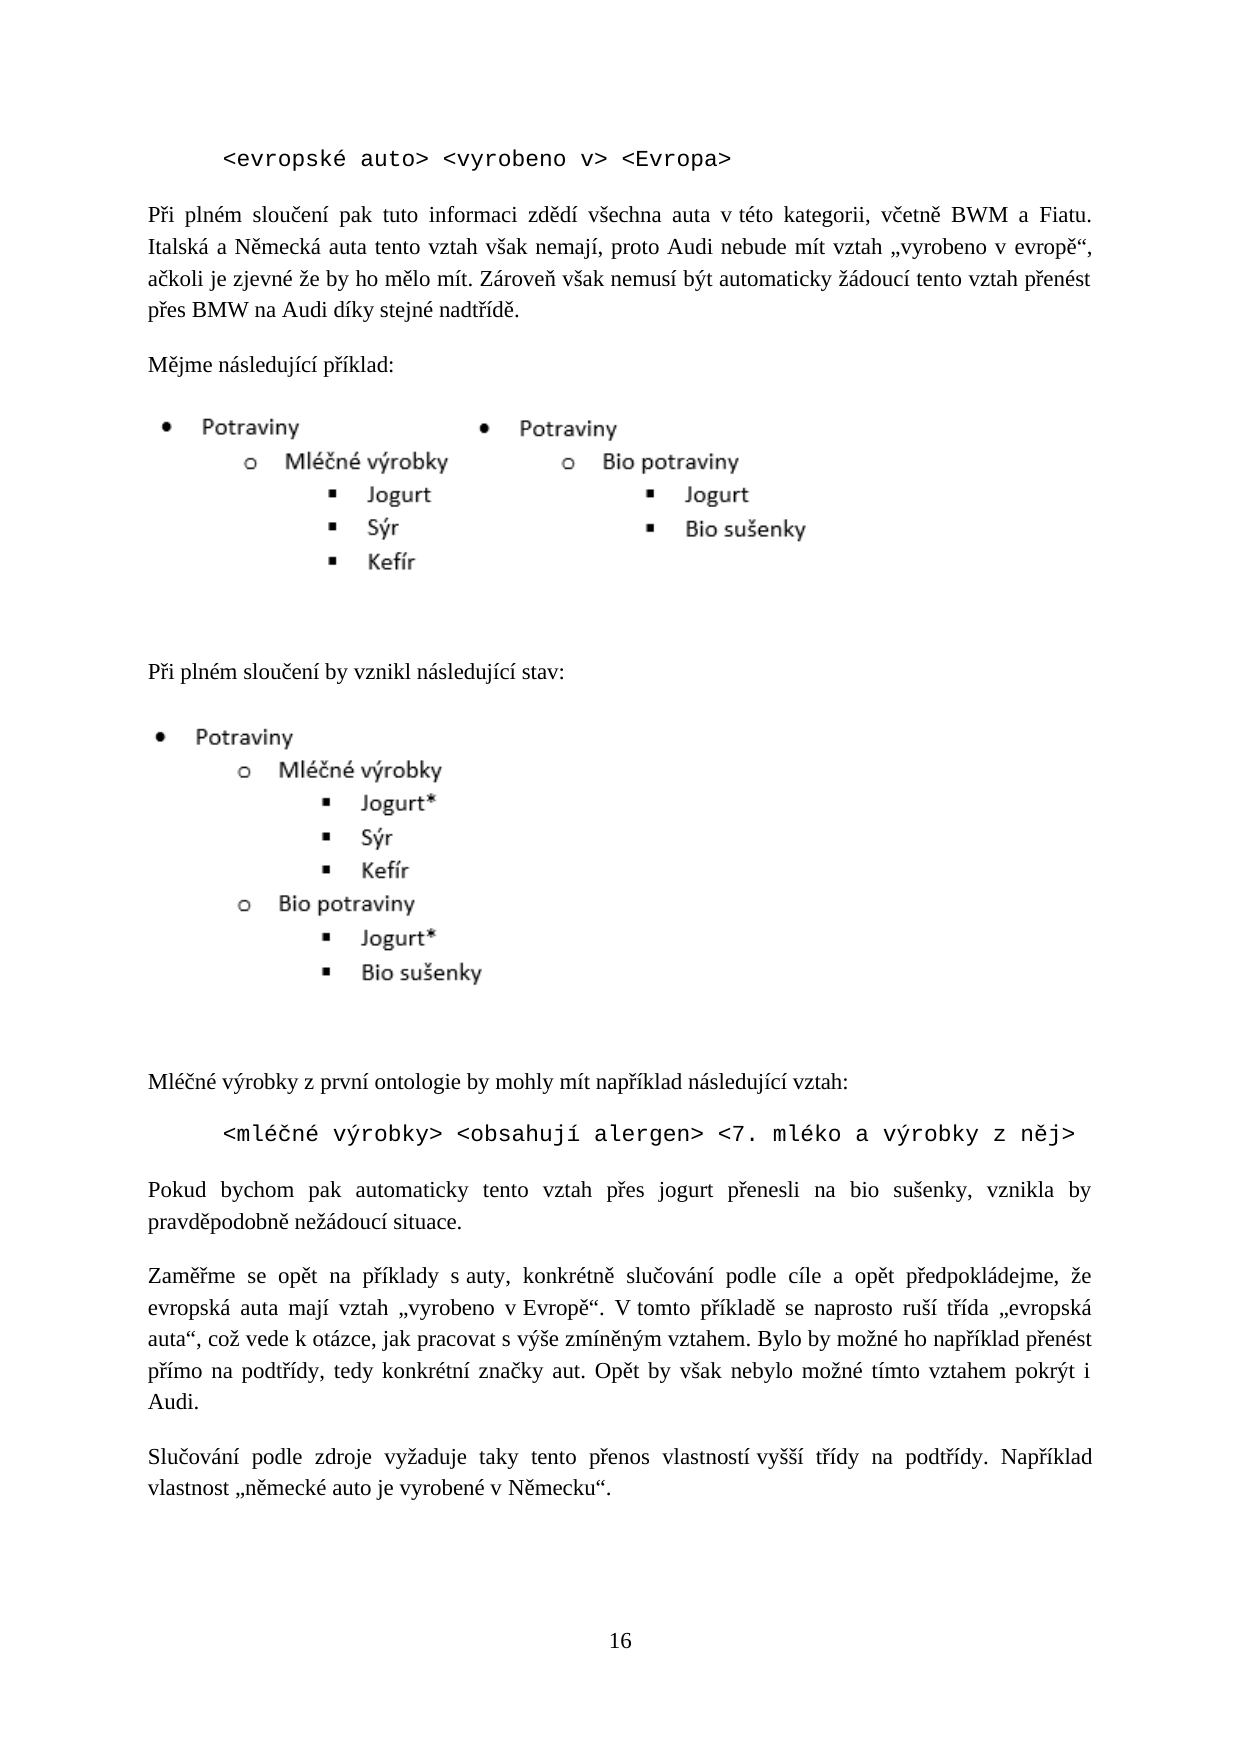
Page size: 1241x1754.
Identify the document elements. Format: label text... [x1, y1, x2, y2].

text Při plném sloučení pak tuto informaci zdědí všechna auta v této kategorii, včetně BWM a Fiatu. Italská a Německá auta tento vztah však nemají, proto Audi nebude mít vztah „vyrobeno v evropě“, ačkoli je zjevné že by ho mělo mít. Zároveň však nemusí být automaticky žádoucí tento vztah přenést přes BMW na Audi díky stejné nadtřídě. [148, 202, 1093, 323]
text Při plném sloučení by vznikl následující stav: [148, 658, 1093, 685]
text Slučování podle zdroje vyžaduje taky tento přenos vlastností vyšší třídy na podtřídy. Například vlastnost „německé auto je vyrobené v Německu“. [148, 1443, 1093, 1501]
picture [147, 405, 867, 631]
text Pokud bychom pak automaticky tento vztah přes jogurt přenesli na bio sušenky, vznikla by pravděpodobně nežádoucí situace. [148, 1176, 1093, 1234]
text Mléčné výrobky z první ontologie by mohly mít například následující vztah: [148, 1068, 1093, 1094]
text <evropské auto> <vyrobeno v> <Evropa> [223, 148, 1093, 173]
text Mějme následující příklad: [148, 351, 1093, 377]
text Zaměřme se opět na příklady s auty, konkrétně slučování podle cíle a opět předpokládejme, že evropská auta mají vztah „vyrobeno v Evropě“. V tomto příkladě se naprosto ruší třída „evropská auta“, což vede k otázce, jak pracovat s výše zmíněným vztahem. Bylo by možné ho například přenést přímo na podtřídy, tedy konkrétní značky aut. Opět by však nebylo možné tímto vztahem pokrýt i Audi. [148, 1262, 1093, 1415]
picture [147, 712, 507, 1040]
text <mléčné výrobky> <obsahují alergen> <7. mléko a výrobky z něj> [223, 1122, 1093, 1148]
